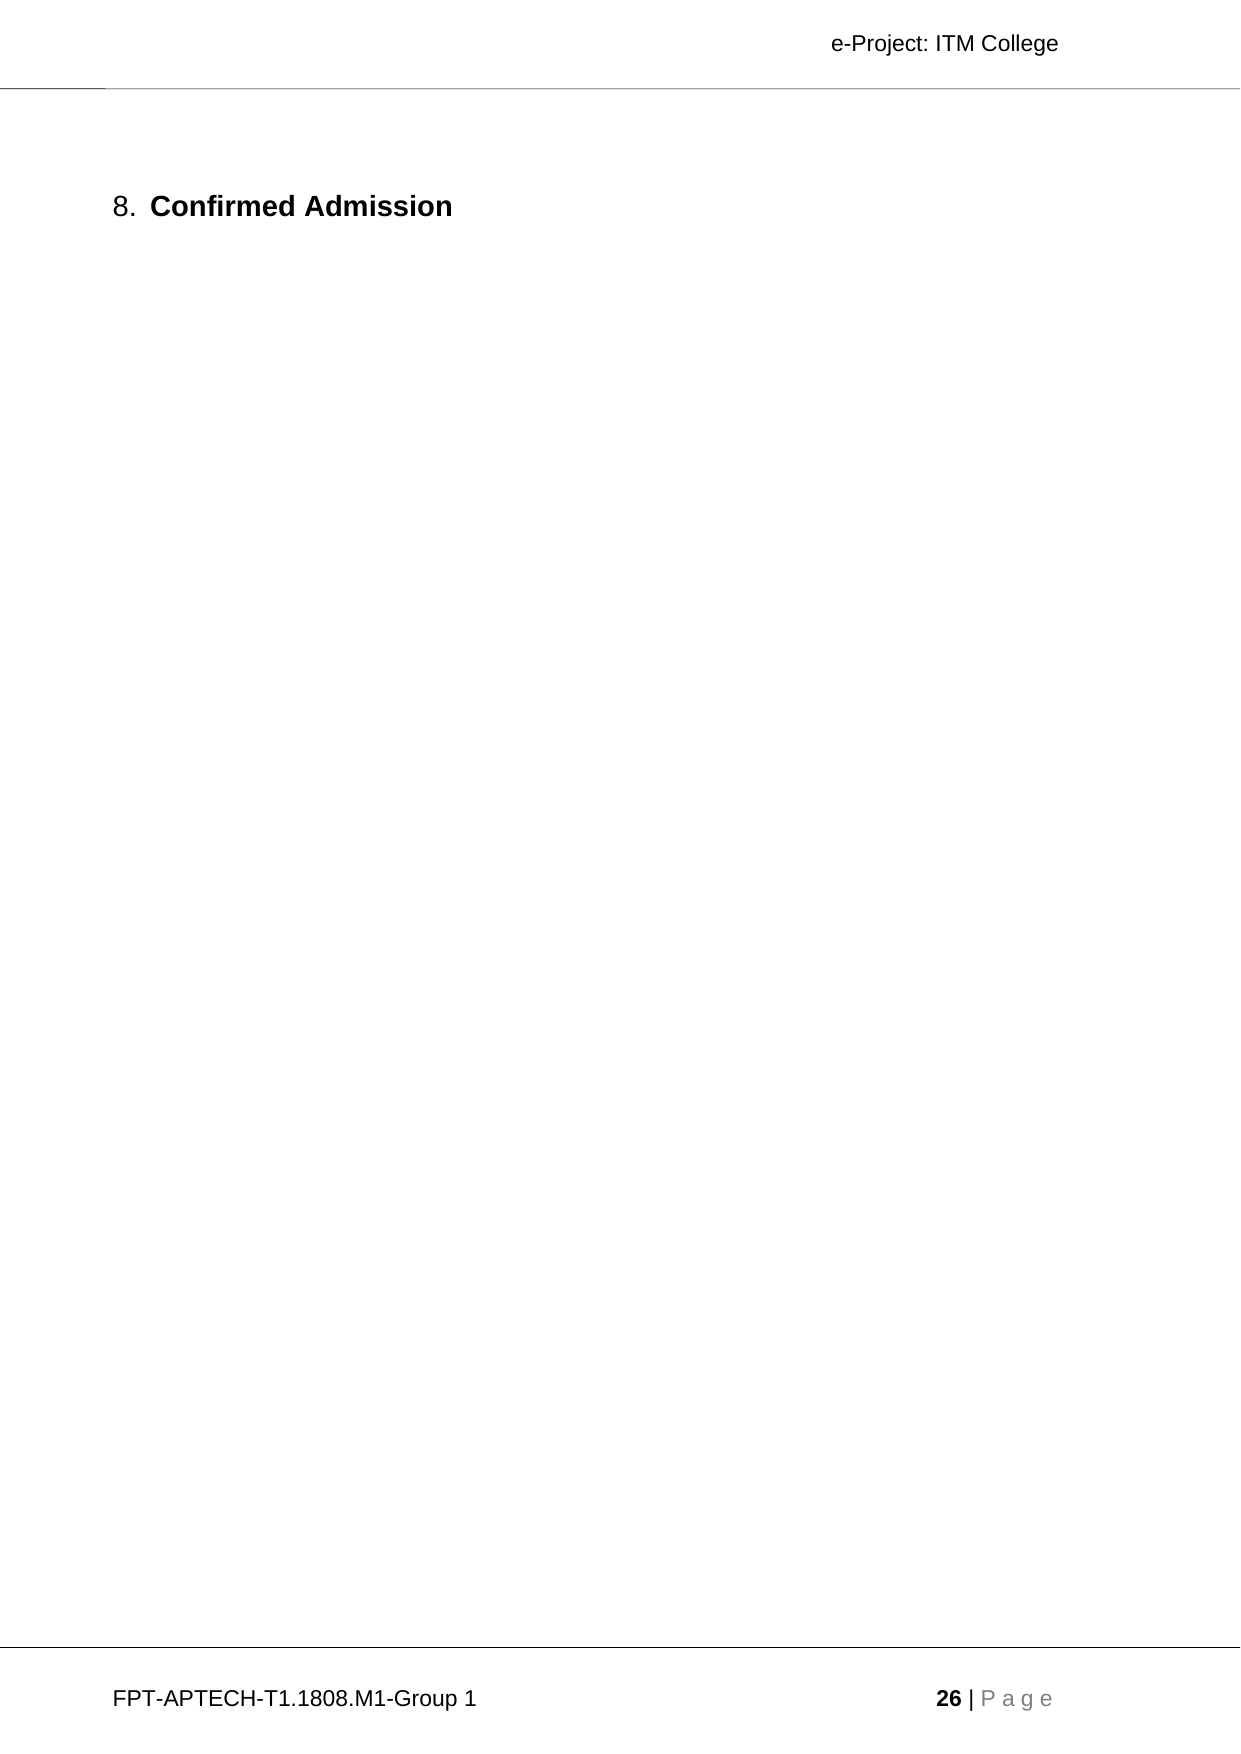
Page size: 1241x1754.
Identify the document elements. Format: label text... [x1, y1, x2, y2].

subtitle Confirmed Admission [112, 189, 1162, 222]
